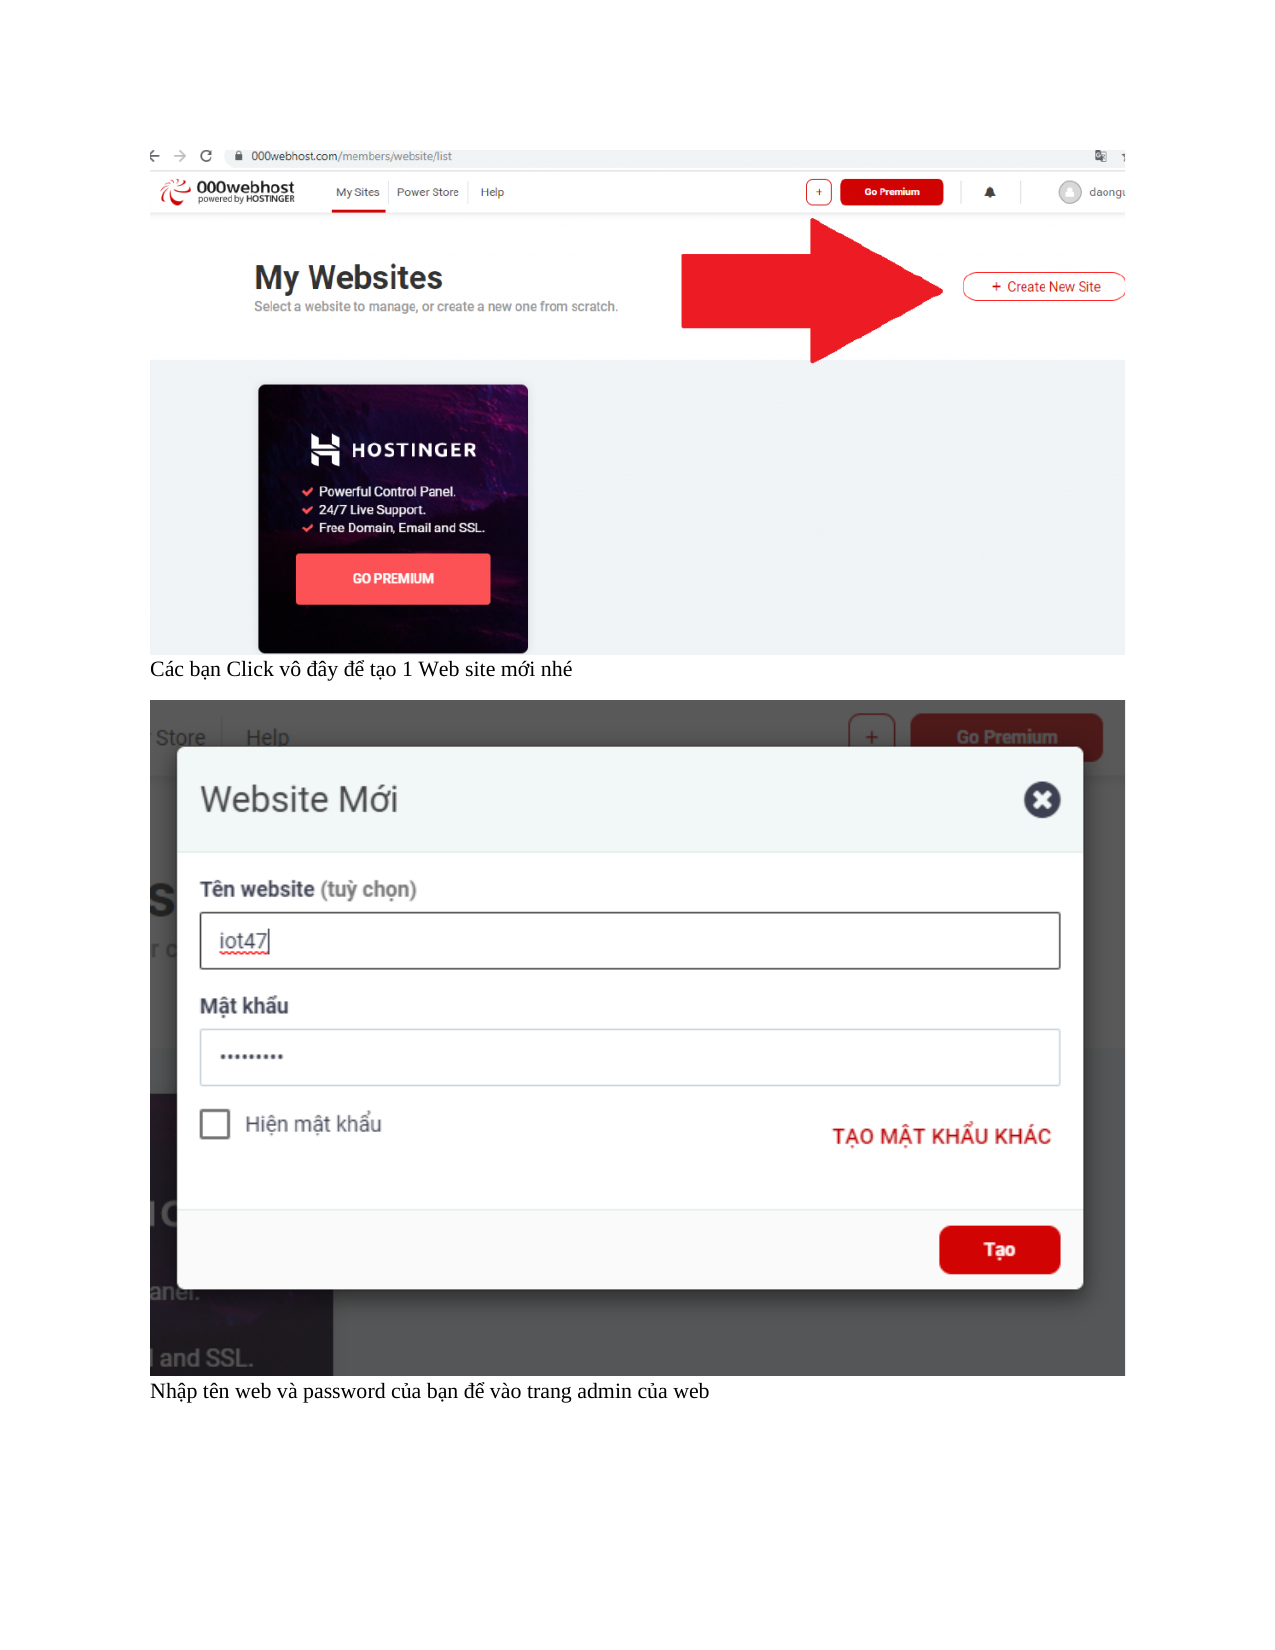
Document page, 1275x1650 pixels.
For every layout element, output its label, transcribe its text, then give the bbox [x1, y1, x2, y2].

text Nhập tên web và password của bạn để vào trang admin của web [150, 1376, 1125, 1403]
picture [150, 150, 1125, 655]
text Các bạn Click vô đây để tạo 1 Web site mới nhé [150, 655, 1125, 681]
picture [150, 700, 1125, 1376]
